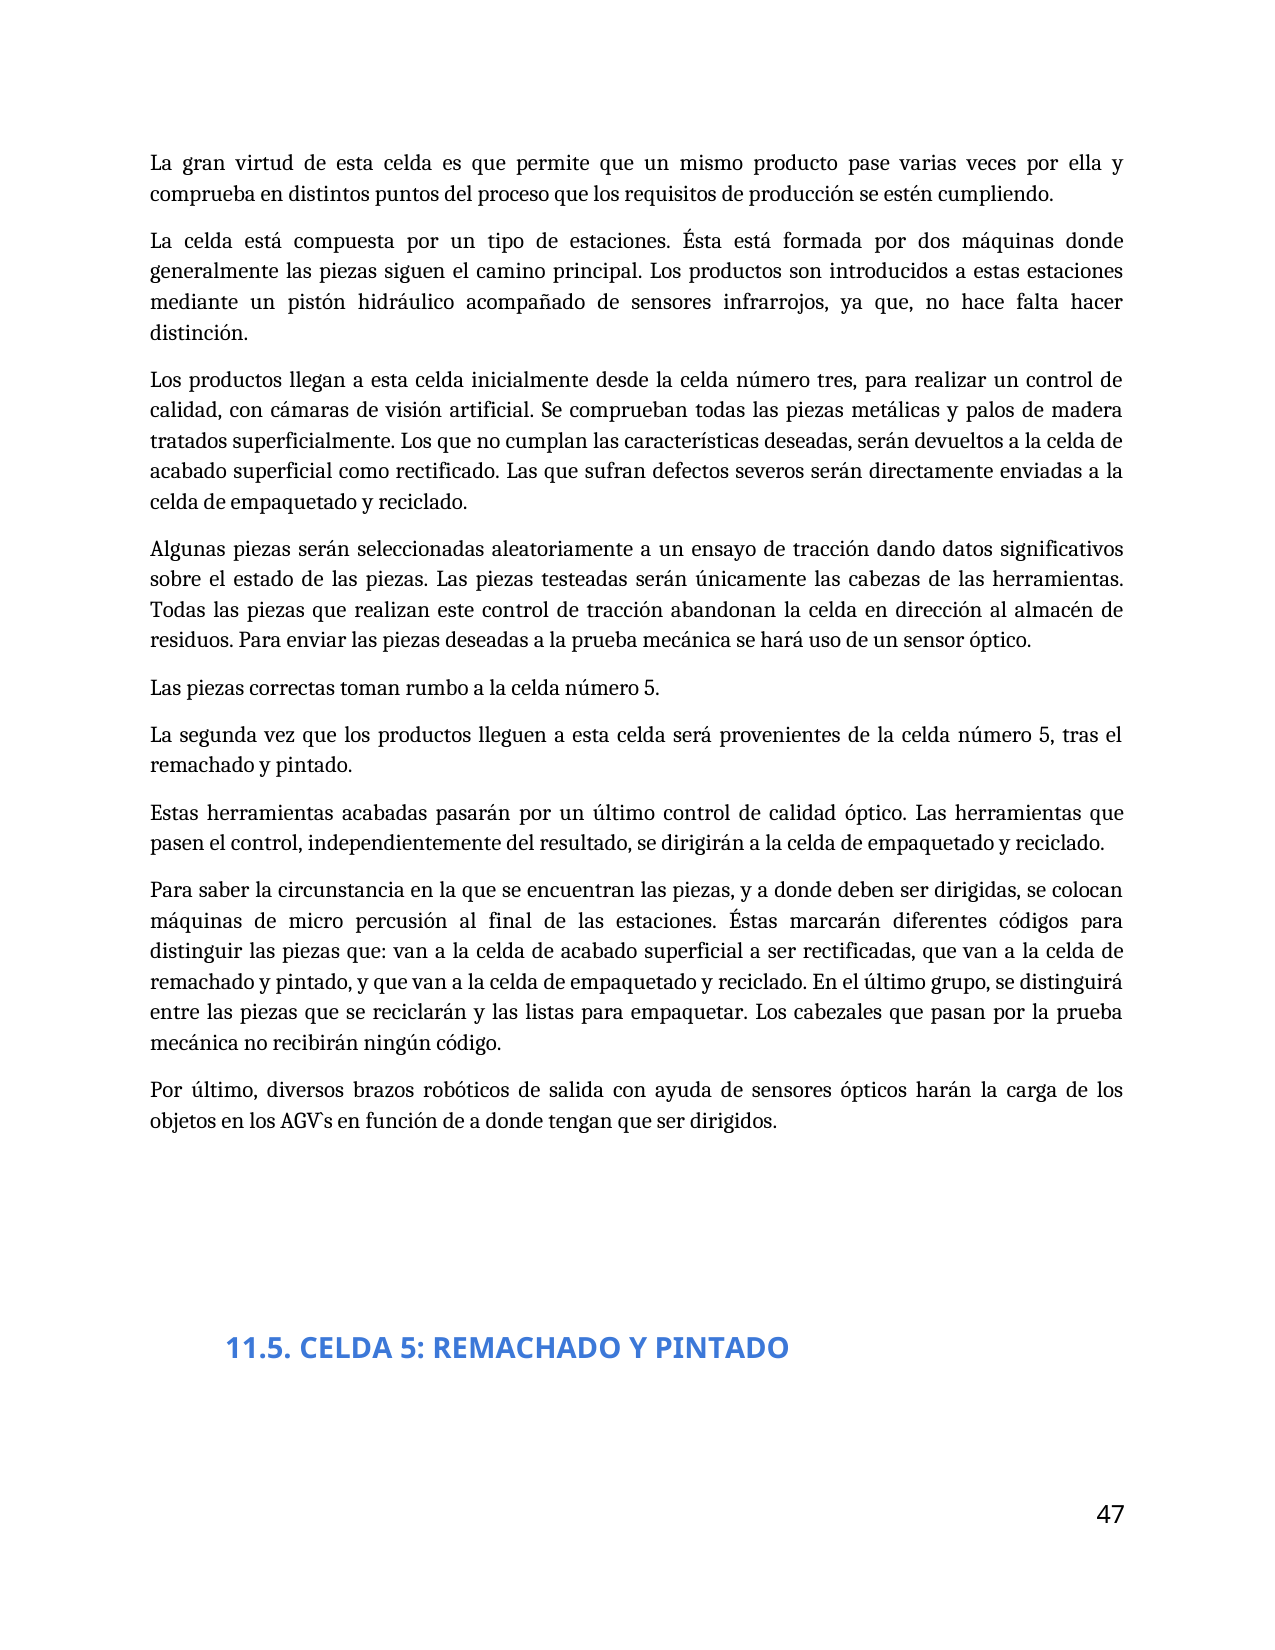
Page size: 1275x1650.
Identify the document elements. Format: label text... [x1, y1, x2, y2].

text Estas herramientas acabadas pasarán por un último control de calidad óptico. Las herramientas que pasen el control, independientemente del resultado, se dirigirán a la celda de empaquetado y reciclado. [150, 799, 1125, 856]
text La segunda vez que los productos lleguen a esta celda será provenientes de la celda número 5, tras el remachado y pintado. [150, 722, 1125, 778]
text Para saber la circunstancia en la que se encuentran las piezas, y a donde deben ser dirigidas, se colocan máquinas de micro percusión al final de las estaciones. Éstas marcarán diferentes códigos para distinguir las piezas que: van a la celda de acabado superficial a ser rectificadas, que van a la celda de remachado y pintado, y que van a la celda de empaquetado y reciclado. En el último grupo, se distinguirá entre las piezas que se reciclarán y las listas para empaquetar. Los cabezales que pasan por la prueba mecánica no recibirán ningún código. [150, 877, 1125, 1056]
subtitle 11.5. CELDA 5: REMACHADO Y PINTADO [150, 1327, 1125, 1367]
text La celda está compuesta por un tipo de estaciones. Ésta está formada por dos máquinas donde generalmente las piezas siguen el camino principal. Los productos son introducidos a estas estaciones mediante un pistón hidráulico acompañado de sensores infrarrojos, ya que, no hace falta hacer distinción. [150, 228, 1125, 346]
text Los productos llegan a esta celda inicialmente desde la celda número tres, para realizar un control de calidad, con cámaras de visión artificial. Se comprueban todas las piezas metálicas y palos de madera tratados superficialmente. Los que no cumplan las características deseadas, serán devueltos a la celda de acabado superficial como rectificado. Las que sufran defectos severos serán directamente enviadas a la celda de empaquetado y reciclado. [150, 366, 1125, 515]
text Por último, diversos brazos robóticos de salida con ayuda de sensores ópticos harán la carga de los objetos en los AGV`s en función de a donde tengan que ser dirigidos. [150, 1077, 1125, 1134]
text Las piezas correctas toman rumbo a la celda número 5. [150, 674, 1125, 701]
text La gran virtud de esta celda es que permite que un mismo producto pase varias veces por ella y comprueba en distintos puntos del proceso que los requisitos de producción se estén cumpliendo. [150, 150, 1125, 207]
text Algunas piezas serán seleccionadas aleatoriamente a un ensayo de tracción dando datos significativos sobre el estado de las piezas. Las piezas testeadas serán únicamente las cabezas de las herramientas. Todas las piezas que realizan este control de tracción abandonan la celda en dirección al almacén de residuos. Para enviar las piezas deseadas a la prueba mecánica se hará uso de un sensor óptico. [150, 536, 1125, 654]
